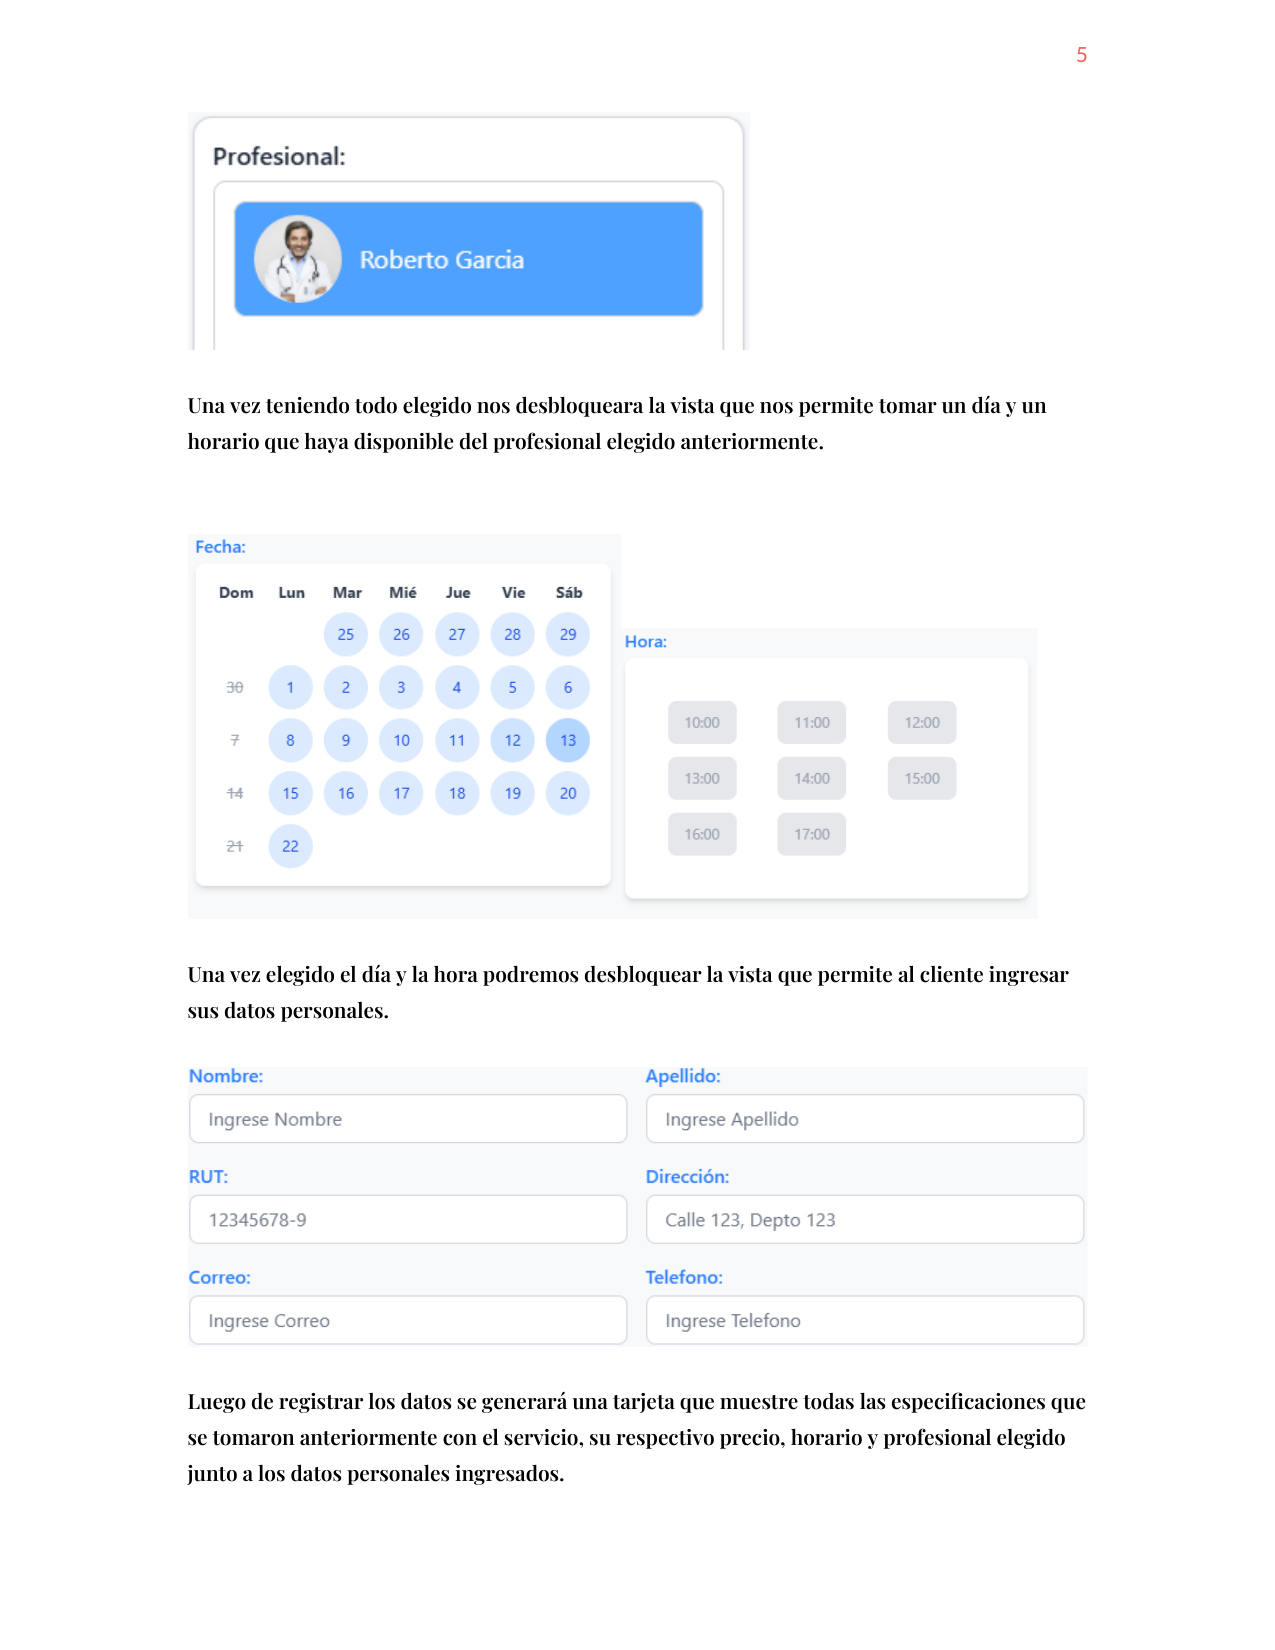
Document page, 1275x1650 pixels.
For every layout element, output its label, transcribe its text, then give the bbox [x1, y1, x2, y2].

text Una vez elegido el día y la hora podremos desbloquear la vista que permite al cliente ingresar sus datos personales. Luego de registrar los datos se generará una tarjeta que muestre todas las especificaciones que se tomaron anteriormente con el servicio, su respectivo precio, horario y profesional elegido junto a los datos personales ingresados. [187, 1347, 1087, 1487]
text Una vez elegido el día y la hora podremos desbloquear la vista que permite al cliente ingresar sus datos personales. Luego de registrar los datos se generará una tarjeta que muestre todas las especificaciones que se tomaron anteriormente con el servicio, su respectivo precio, horario y profesional elegido junto a los datos personales ingresados. [187, 926, 1087, 1067]
picture [187, 534, 1038, 919]
picture [187, 1067, 1088, 1347]
picture [187, 112, 750, 350]
